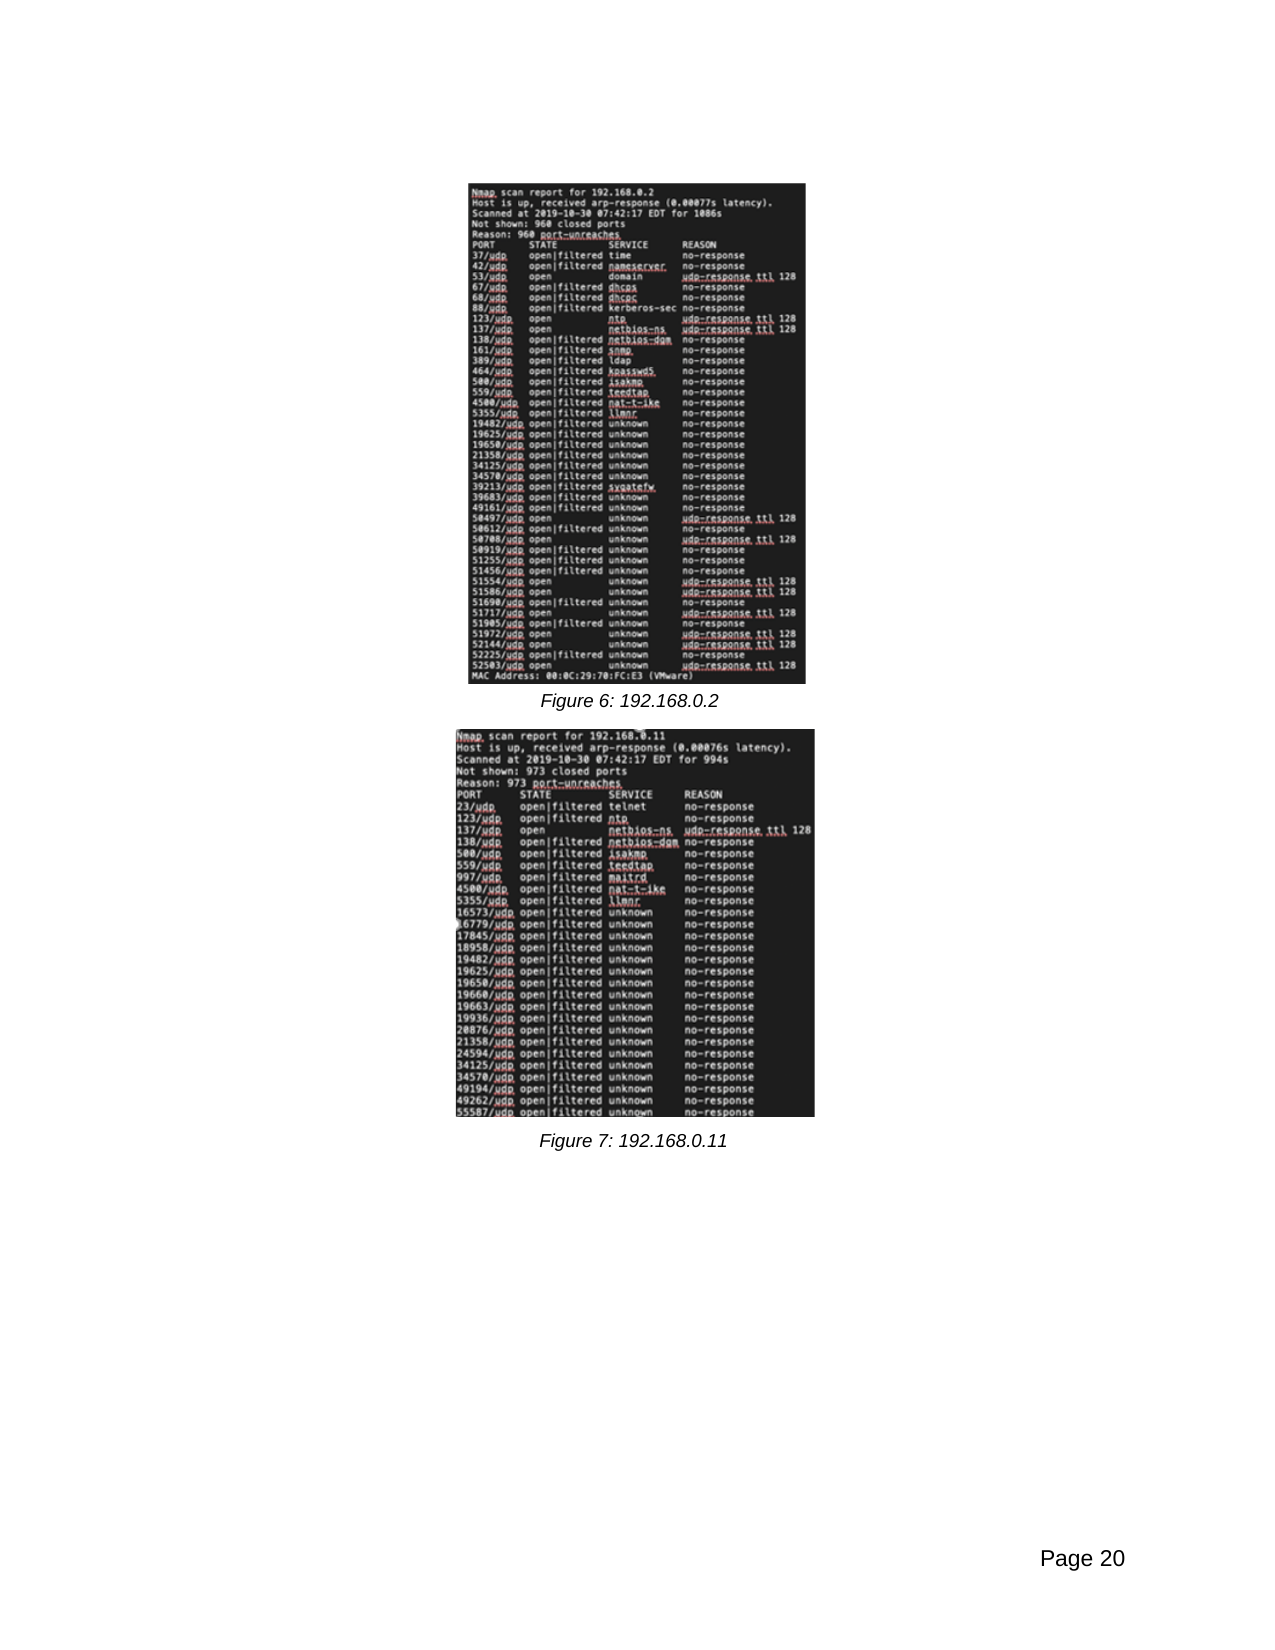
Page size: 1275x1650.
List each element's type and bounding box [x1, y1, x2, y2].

picture [466, 181, 806, 684]
picture [455, 729, 815, 1117]
